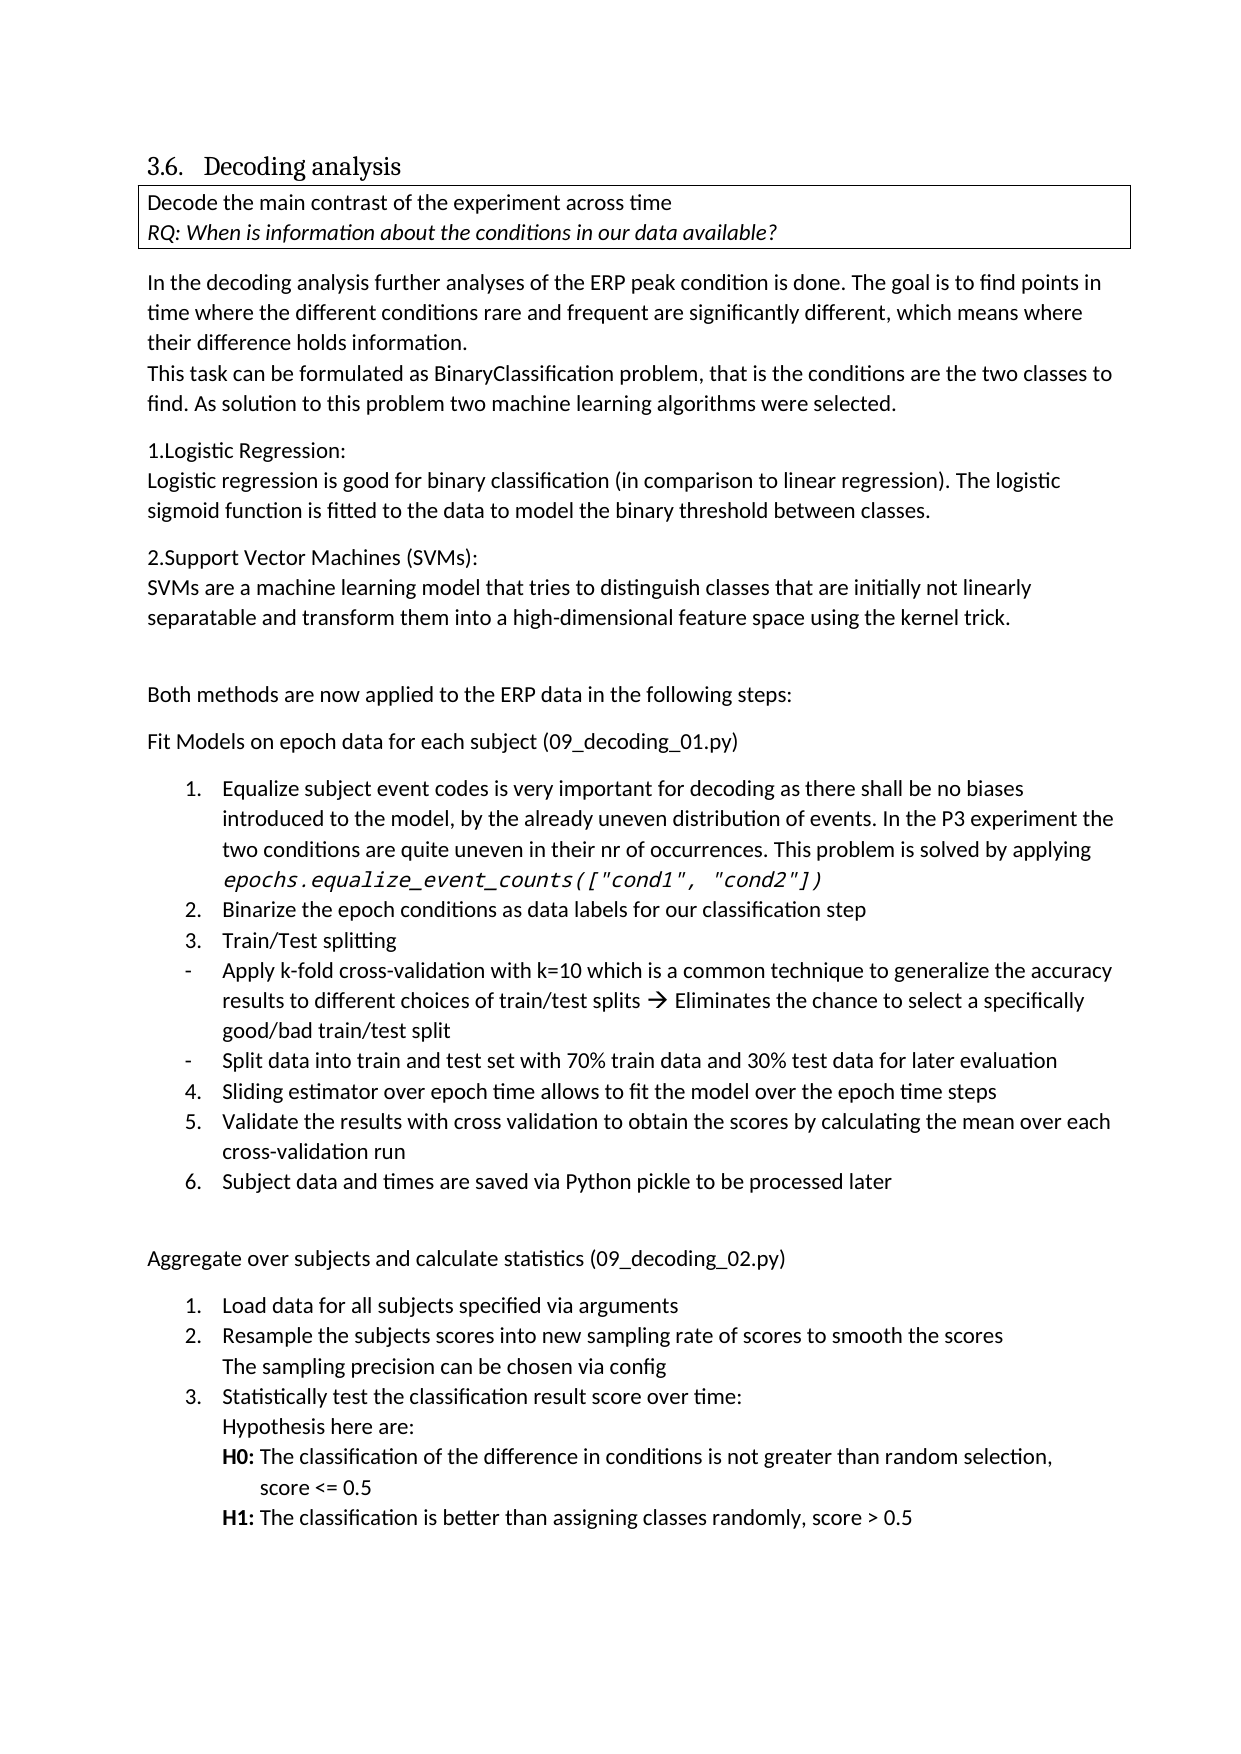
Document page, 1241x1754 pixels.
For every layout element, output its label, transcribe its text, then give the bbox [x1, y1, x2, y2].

text 1.Logistic Regression: Logistic regression is good for binary classification (in comparison to linear regression). The logistic sigmoid function is fitted to the data to model the binary threshold between classes. [147, 436, 1122, 524]
list Sliding estimator over epoch time allows to fit the model over the epoch time steps [184, 1077, 1122, 1105]
text Aggregate over subjects and calculate statistics (09_decoding_02.py) [147, 1244, 1122, 1272]
text 2.Support Vector Machines (SVMs): SVMs are a machine learning model that tries to distinguish classes that are initially not linearly separatable and transform them into a high-dimensional feature space using the kernel trick. [147, 543, 1122, 662]
list Hypothesis here are: H0: The classification of the difference in conditions is not greater than random selection, [222, 1412, 1122, 1470]
text Fit Models on epoch data for each subject (09_decoding_01.py) [147, 727, 1122, 755]
list Train/Test splitting [184, 926, 1122, 954]
list The sampling precision can be chosen via config [222, 1352, 1122, 1380]
list score <= 0.5 H1: The classification is better than assigning classes randomly, score > 0.5 [222, 1473, 1122, 1531]
list Validate the results with cross validation to obtain the scores by calculating the mean over each cross-validation run [184, 1107, 1122, 1165]
list Apply k-fold cross-validation with k=10 which is a common technique to generalize the accuracy results to different choices of train/test splits Eliminates the chance to select a specifically good/bad train/test split [184, 956, 1122, 1044]
list epochs.equalize_event_counts(["cond1", "cond2"]) [222, 865, 1122, 893]
list Statistically test the classification result score over time: [184, 1382, 1122, 1410]
text Decode the main contrast of the experiment across time RQ: When is information about the conditions in our data available? [139, 186, 1130, 248]
list Subject data and times are saved via Python pickle to be processed later [184, 1167, 1122, 1195]
list Resample the subjects scores into new sampling rate of scores to smooth the scores [184, 1322, 1122, 1349]
list Split data into train and test set with 70% train data and 30% test data for later evaluation [184, 1047, 1122, 1074]
list Binarize the epoch conditions as data labels for our classification step [184, 896, 1122, 923]
text In the decoding analysis further analyses of the ERP peak condition is done. The goal is to find points in time where the different conditions rare and frequent are significantly different, which means where their difference holds information. This task can be formulated as BinaryClassification problem, that is the conditions are the two classes to find. As solution to this problem two machine learning algorithms were selected. [147, 268, 1122, 417]
list Equalize subject event codes is very important for decoding as there shall be no biases introduced to the model, by the already uneven distribution of events. In the P3 experiment the two conditions are quite uneven in their nr of occurrences. This problem is solved by applying [184, 774, 1122, 863]
list Load data for all subjects specified via arguments [184, 1291, 1122, 1319]
text Both methods are now applied to the ERP data in the following steps: [147, 681, 1122, 708]
subtitle Decoding analysis [147, 151, 1122, 182]
